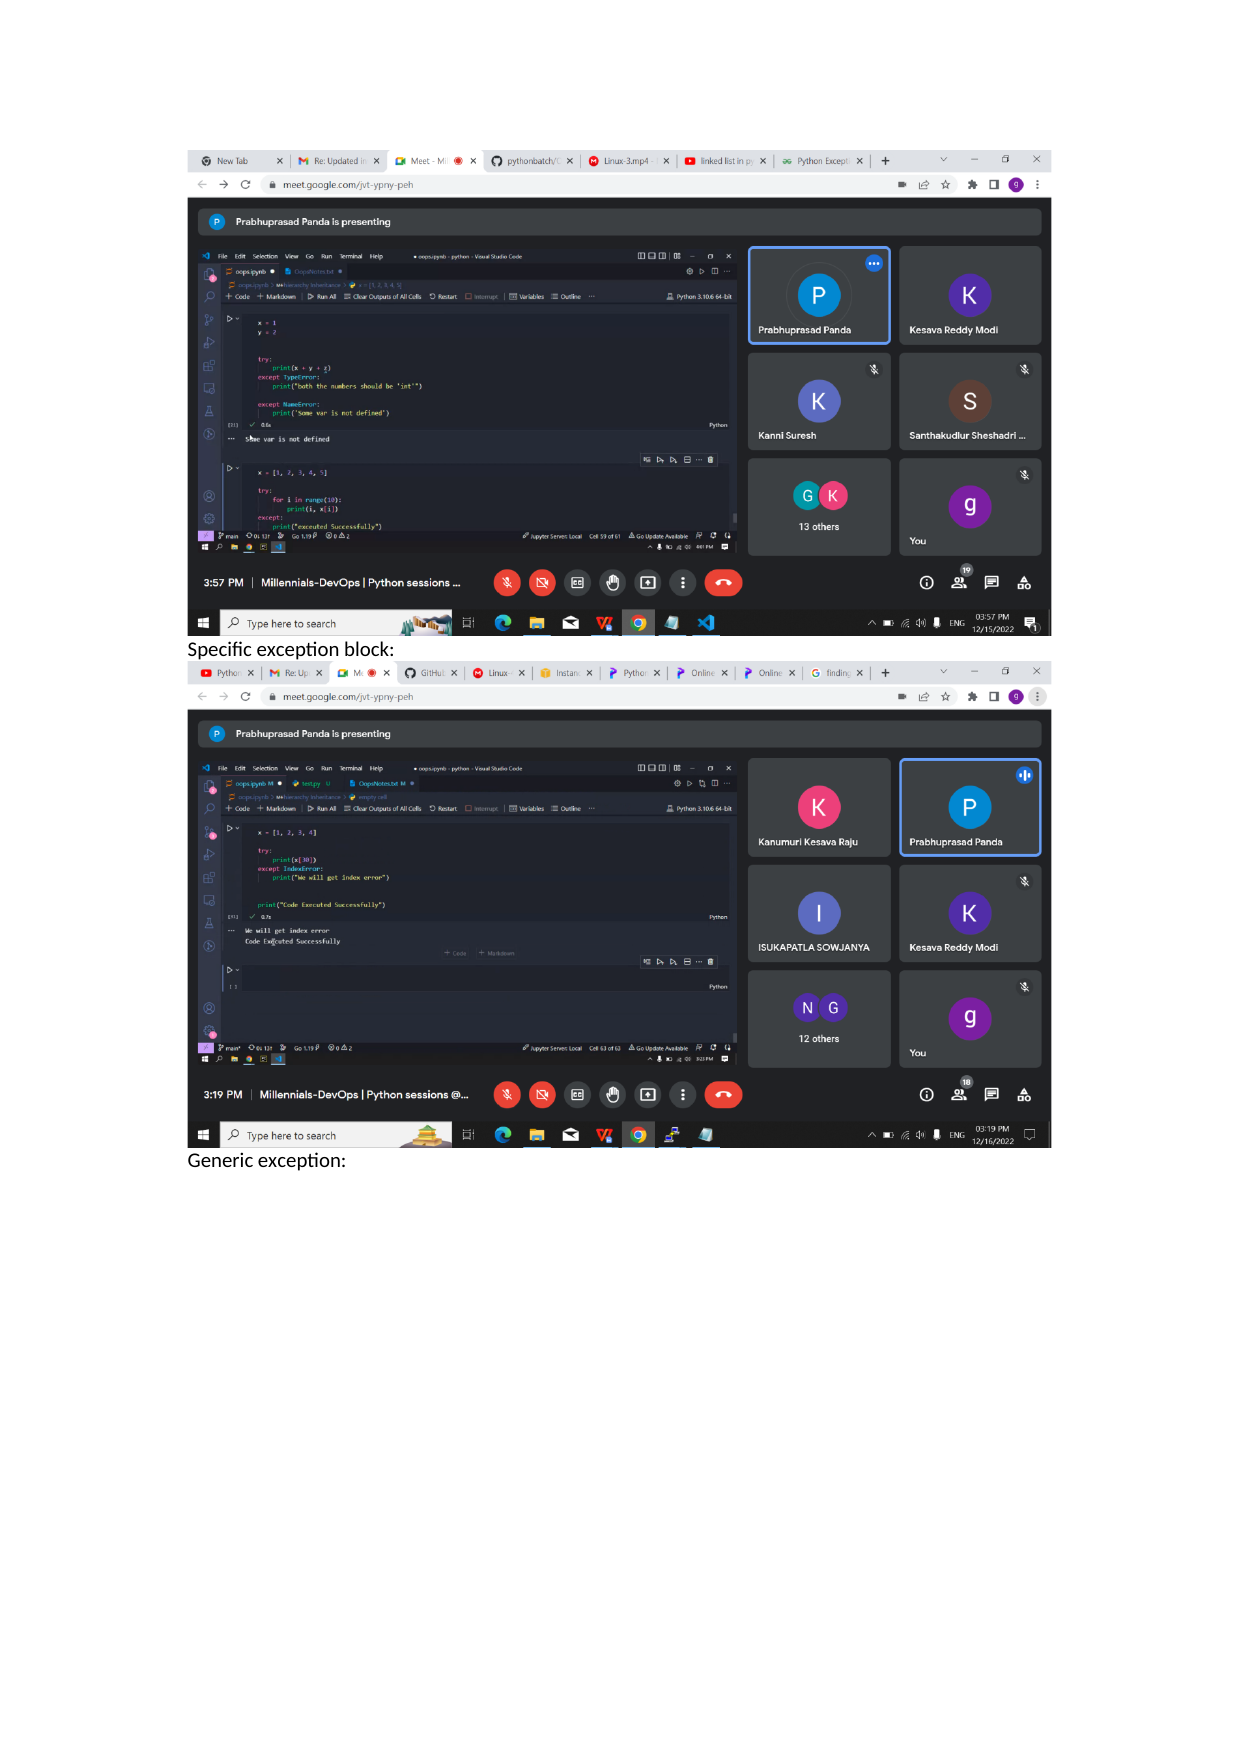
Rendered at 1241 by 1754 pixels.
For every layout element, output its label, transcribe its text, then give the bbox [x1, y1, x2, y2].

picture [187, 150, 1052, 636]
picture [187, 661, 1052, 1148]
text Generic exception: [187, 1147, 1053, 1173]
text Specific exception block: [187, 636, 1053, 661]
